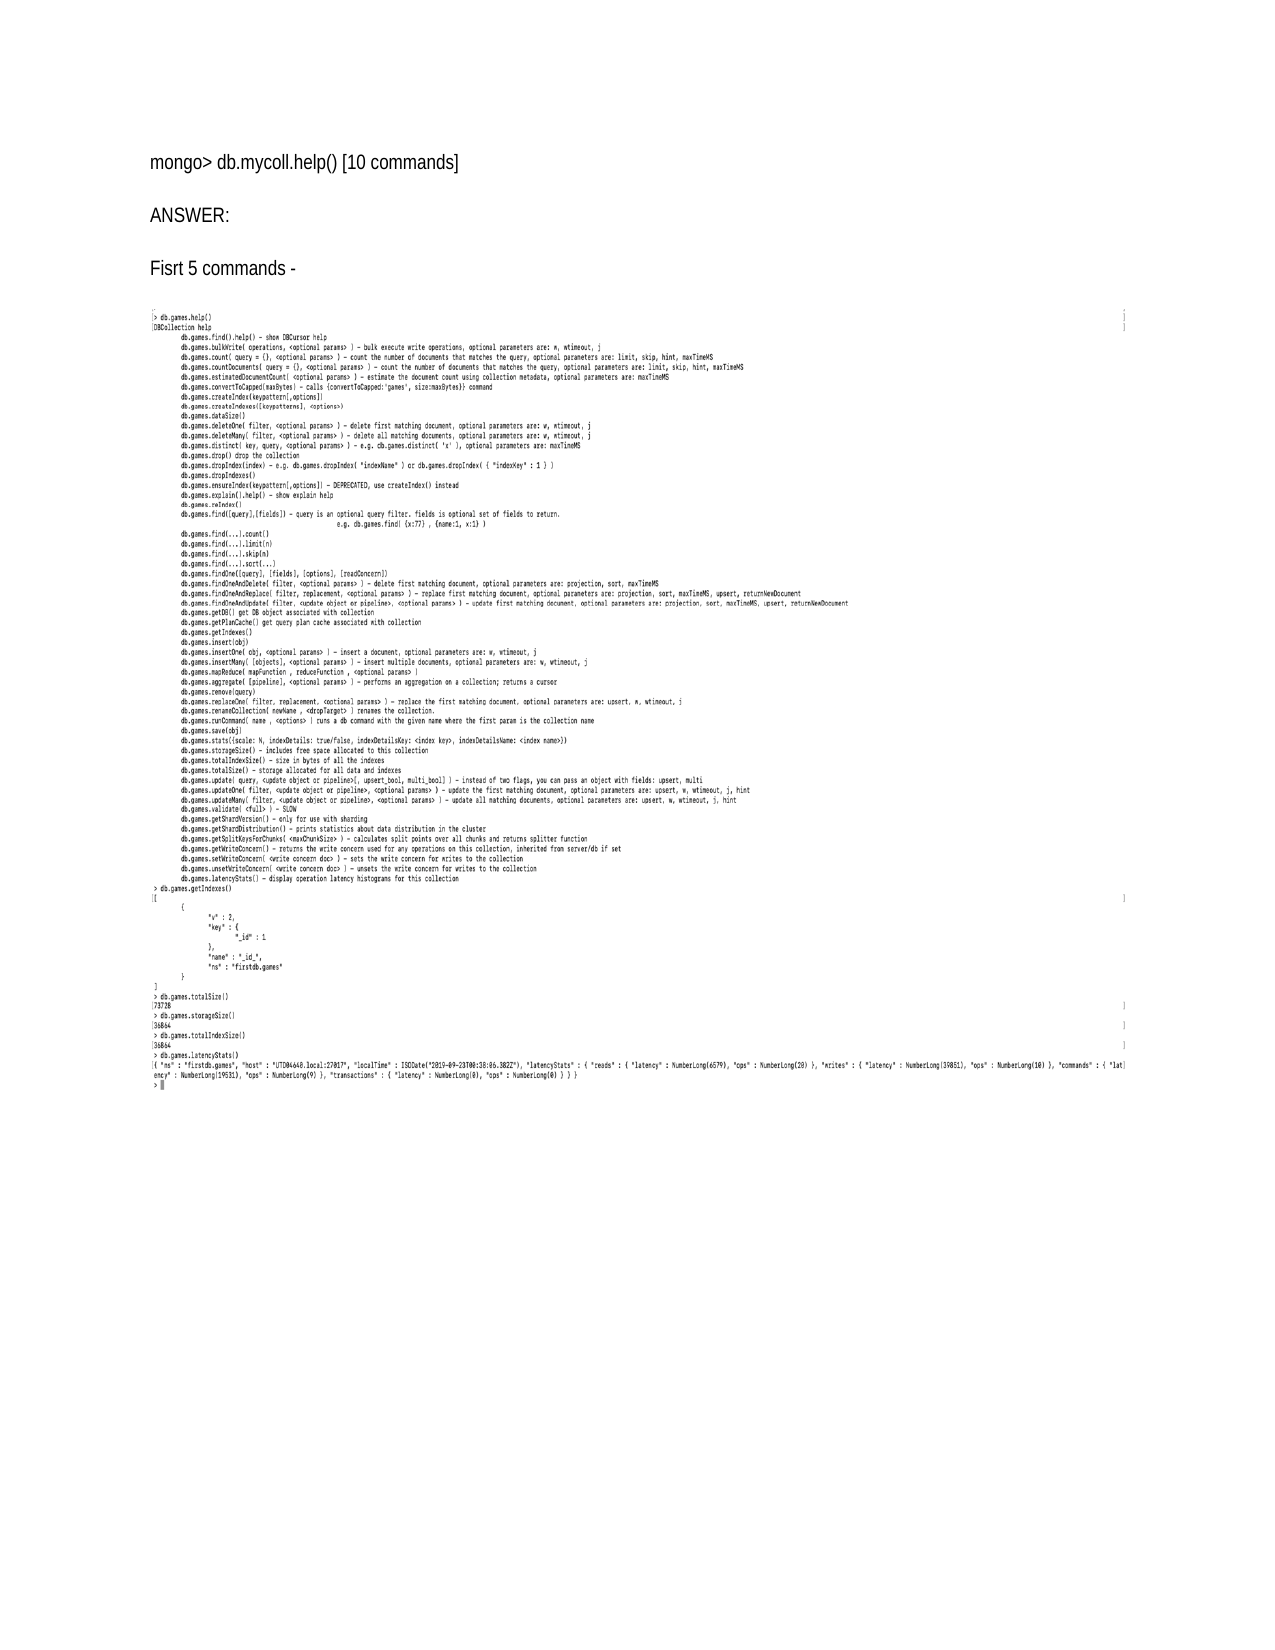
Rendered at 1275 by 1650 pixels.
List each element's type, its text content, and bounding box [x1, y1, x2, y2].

text Fisrt 5 commands - [150, 256, 1125, 280]
picture [150, 309, 1125, 1100]
text mongo> db.mycoll.help() [10 commands] [150, 150, 1125, 174]
text ANSWER: [150, 203, 1125, 227]
